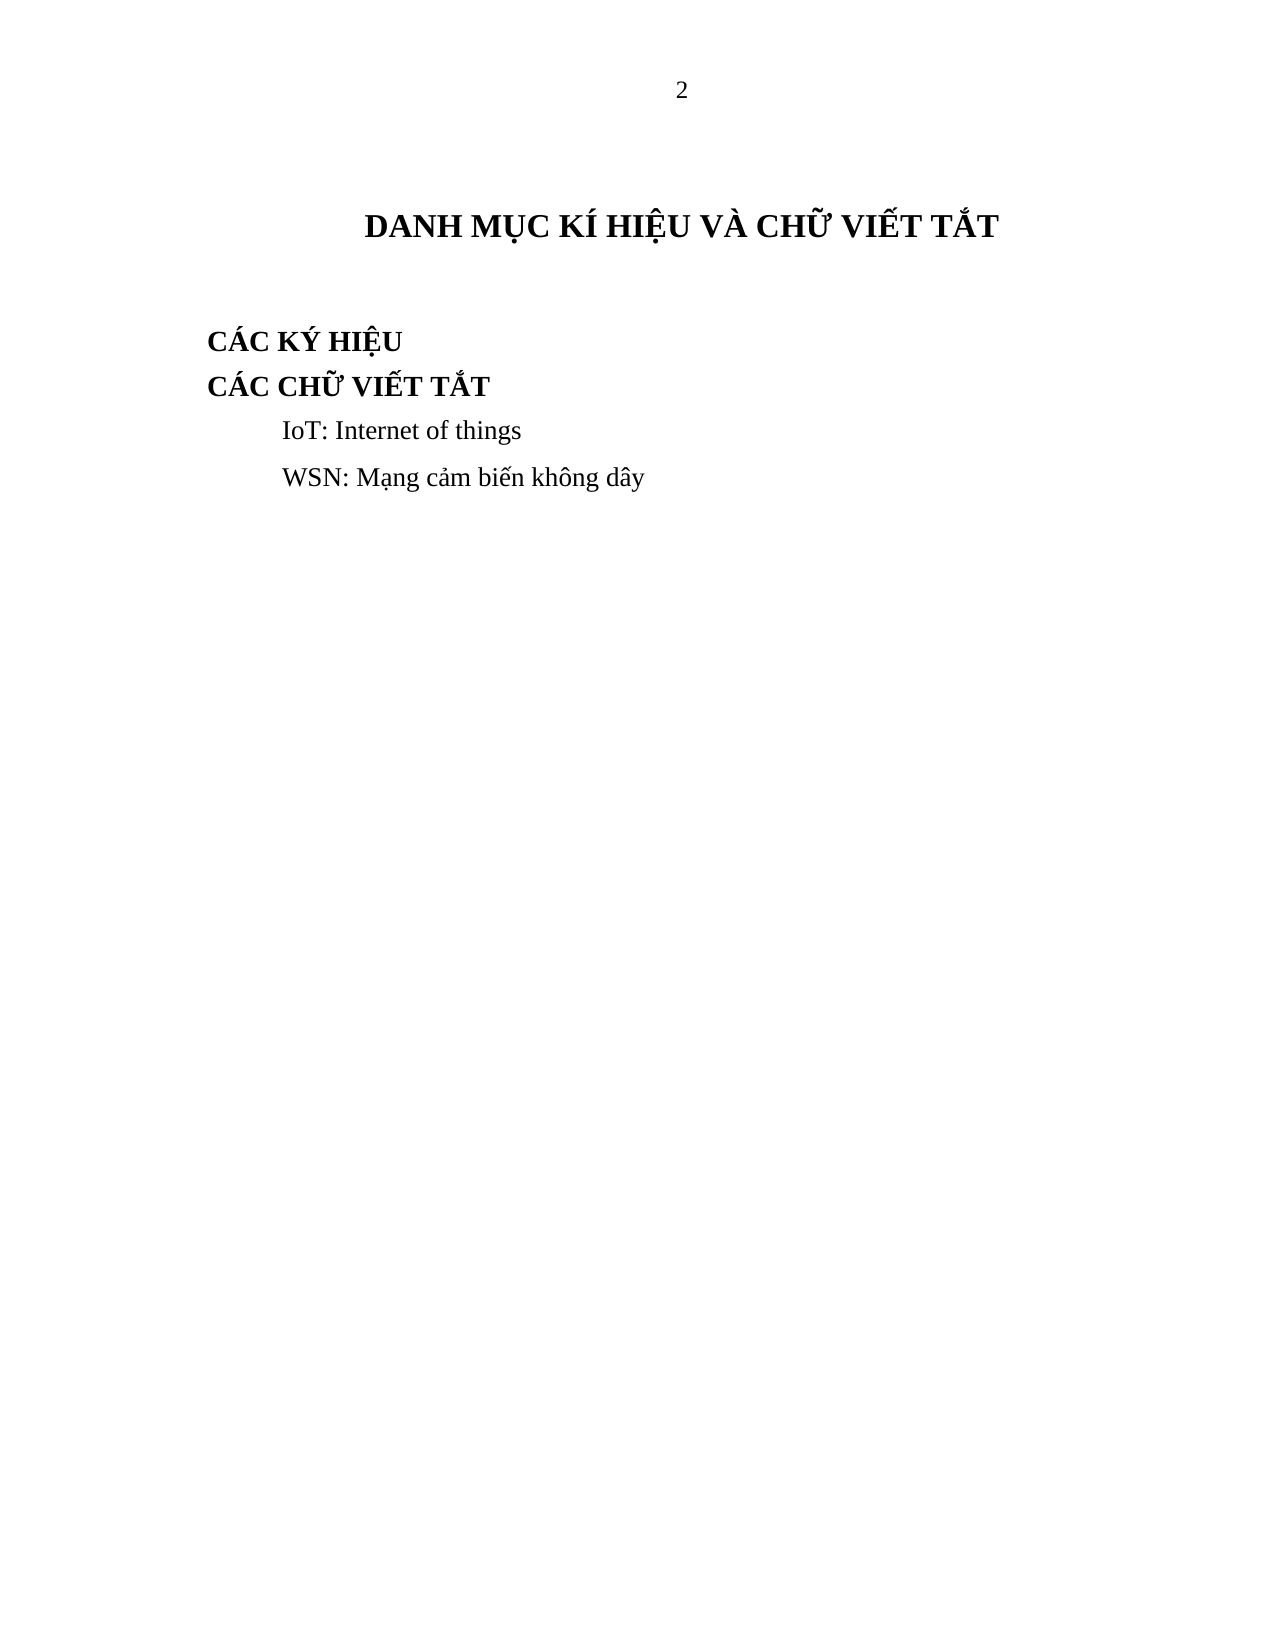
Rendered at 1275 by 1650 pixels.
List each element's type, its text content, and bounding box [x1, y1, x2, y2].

text CÁC KÝ HIỆU [207, 324, 1157, 358]
text WSN: Mạng cảm biến không dây [207, 461, 1157, 492]
text CÁC CHỮ VIẾT TẮT [207, 369, 1157, 403]
text DANH MỤC KÍ HIỆU VÀ CHỮ VIẾT TẮT [207, 207, 1157, 245]
text IoT: Internet of things [207, 414, 1157, 445]
